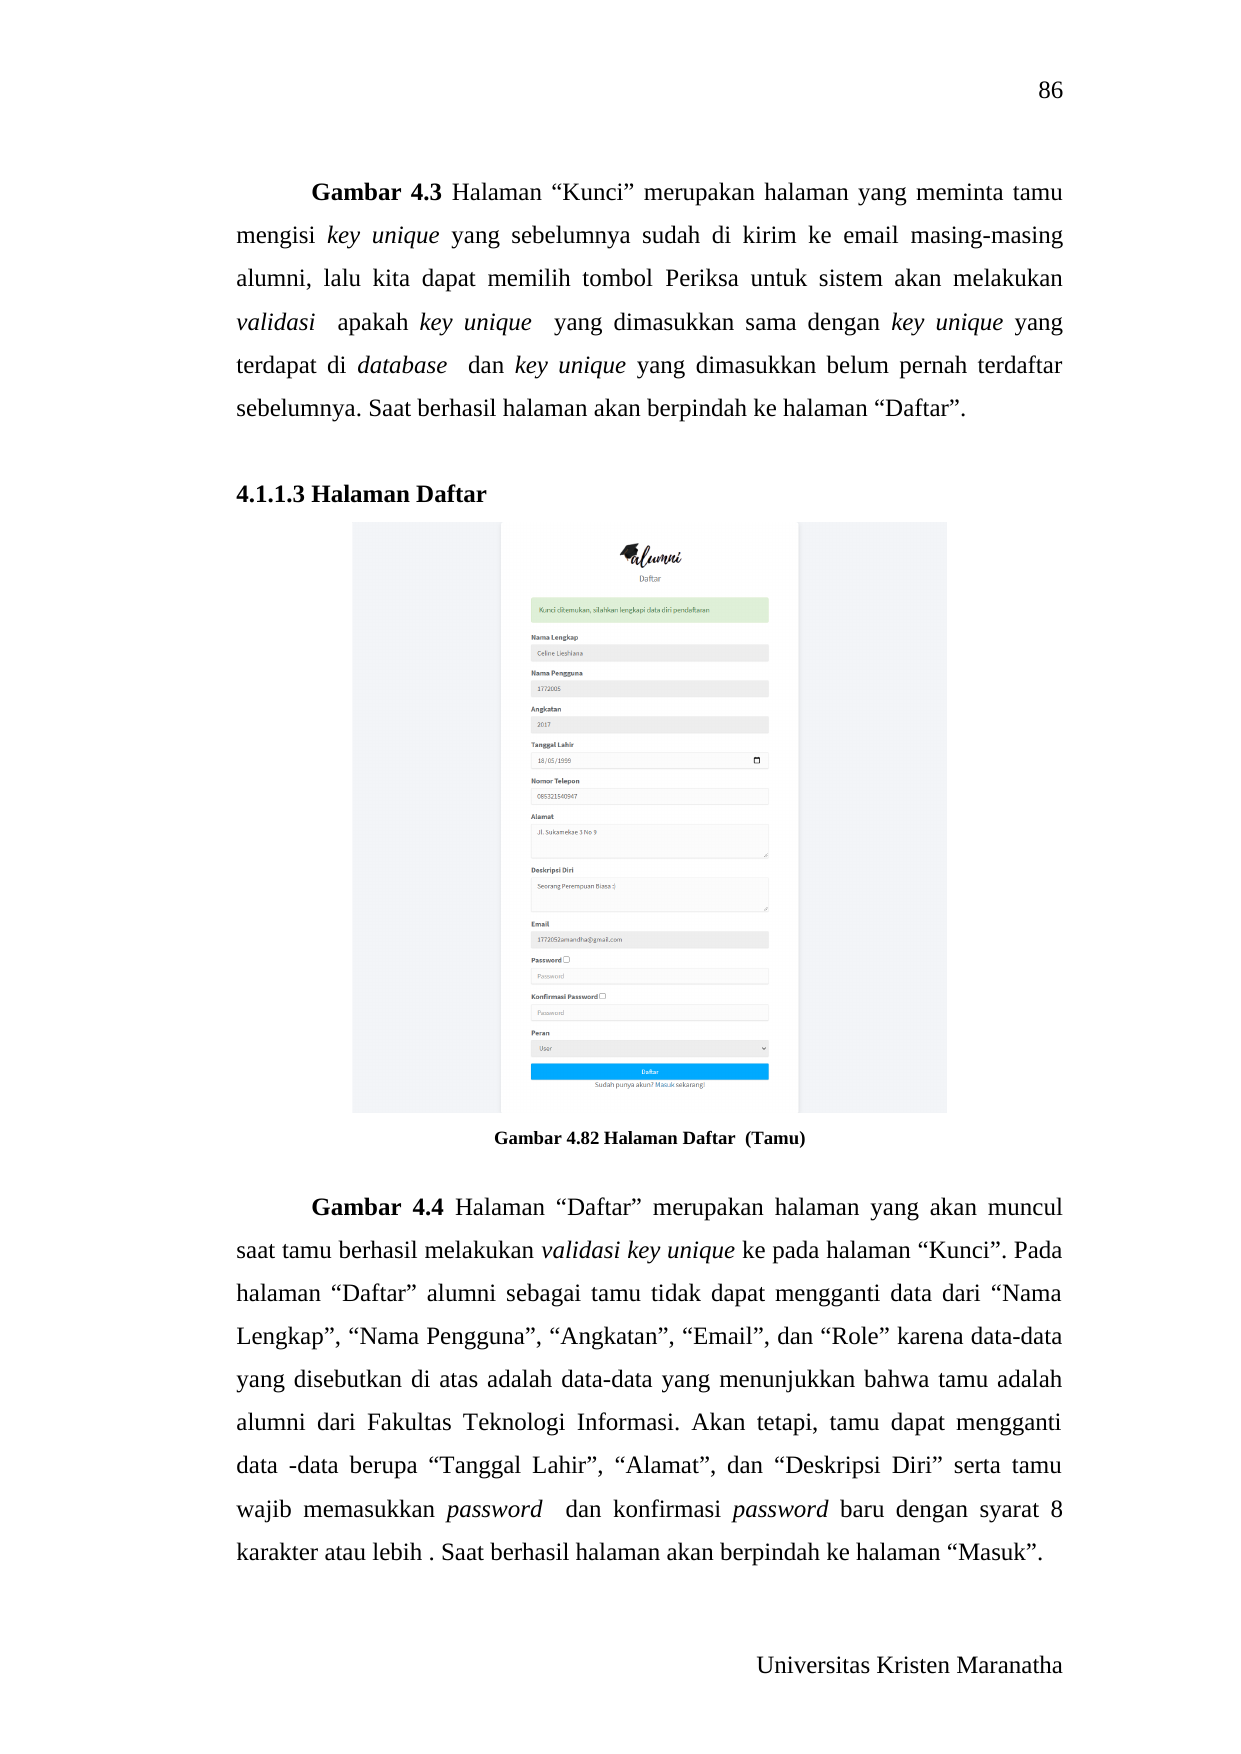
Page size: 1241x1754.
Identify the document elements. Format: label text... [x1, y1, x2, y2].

text Gambar 4.4 Halaman “Daftar” merupakan halaman yang akan muncul saat tamu berhasil melakukan validasi key unique ke pada halaman “Kunci”. Pada halaman “Daftar” alumni sebagai tamu tidak dapat mengganti data dari “Nama Lengkap”, “Nama Pengguna”, “Angkatan”, “Email”, dan “Role” karena data-data yang disebutkan di atas adalah data-data yang menunjukkan bahwa tamu adalah alumni dari Fakultas Teknologi Informasi. Akan tetapi, tamu dapat mengganti data -data berupa “Tanggal Lahir”, “Alamat”, dan “Deskripsi Diri” serta tamu wajib memasukkan password dan konfirmasi password baru dengan syarat 8 karakter atau lebih . Saat berhasil halaman akan berpindah ke halaman “Masuk”. [236, 1192, 1063, 1566]
subtitle Halaman Daftar [236, 479, 1063, 508]
text Gambar 4.3 Halaman “Kunci” merupakan halaman yang meminta tamu mengisi key unique yang sebelumnya sudah di kirim ke email masing-masing alumni, lalu kita dapat memilih tombol Periksa untuk sistem akan melakukan validasi apakah key unique yang dimasukkan sama dengan key unique yang terdapat di database dan key unique yang dimasukkan belum pernah terdaftar sebelumnya. Saat berhasil halaman akan berpindah ke halaman “Daftar”. [236, 177, 1063, 422]
picture [352, 522, 947, 1113]
